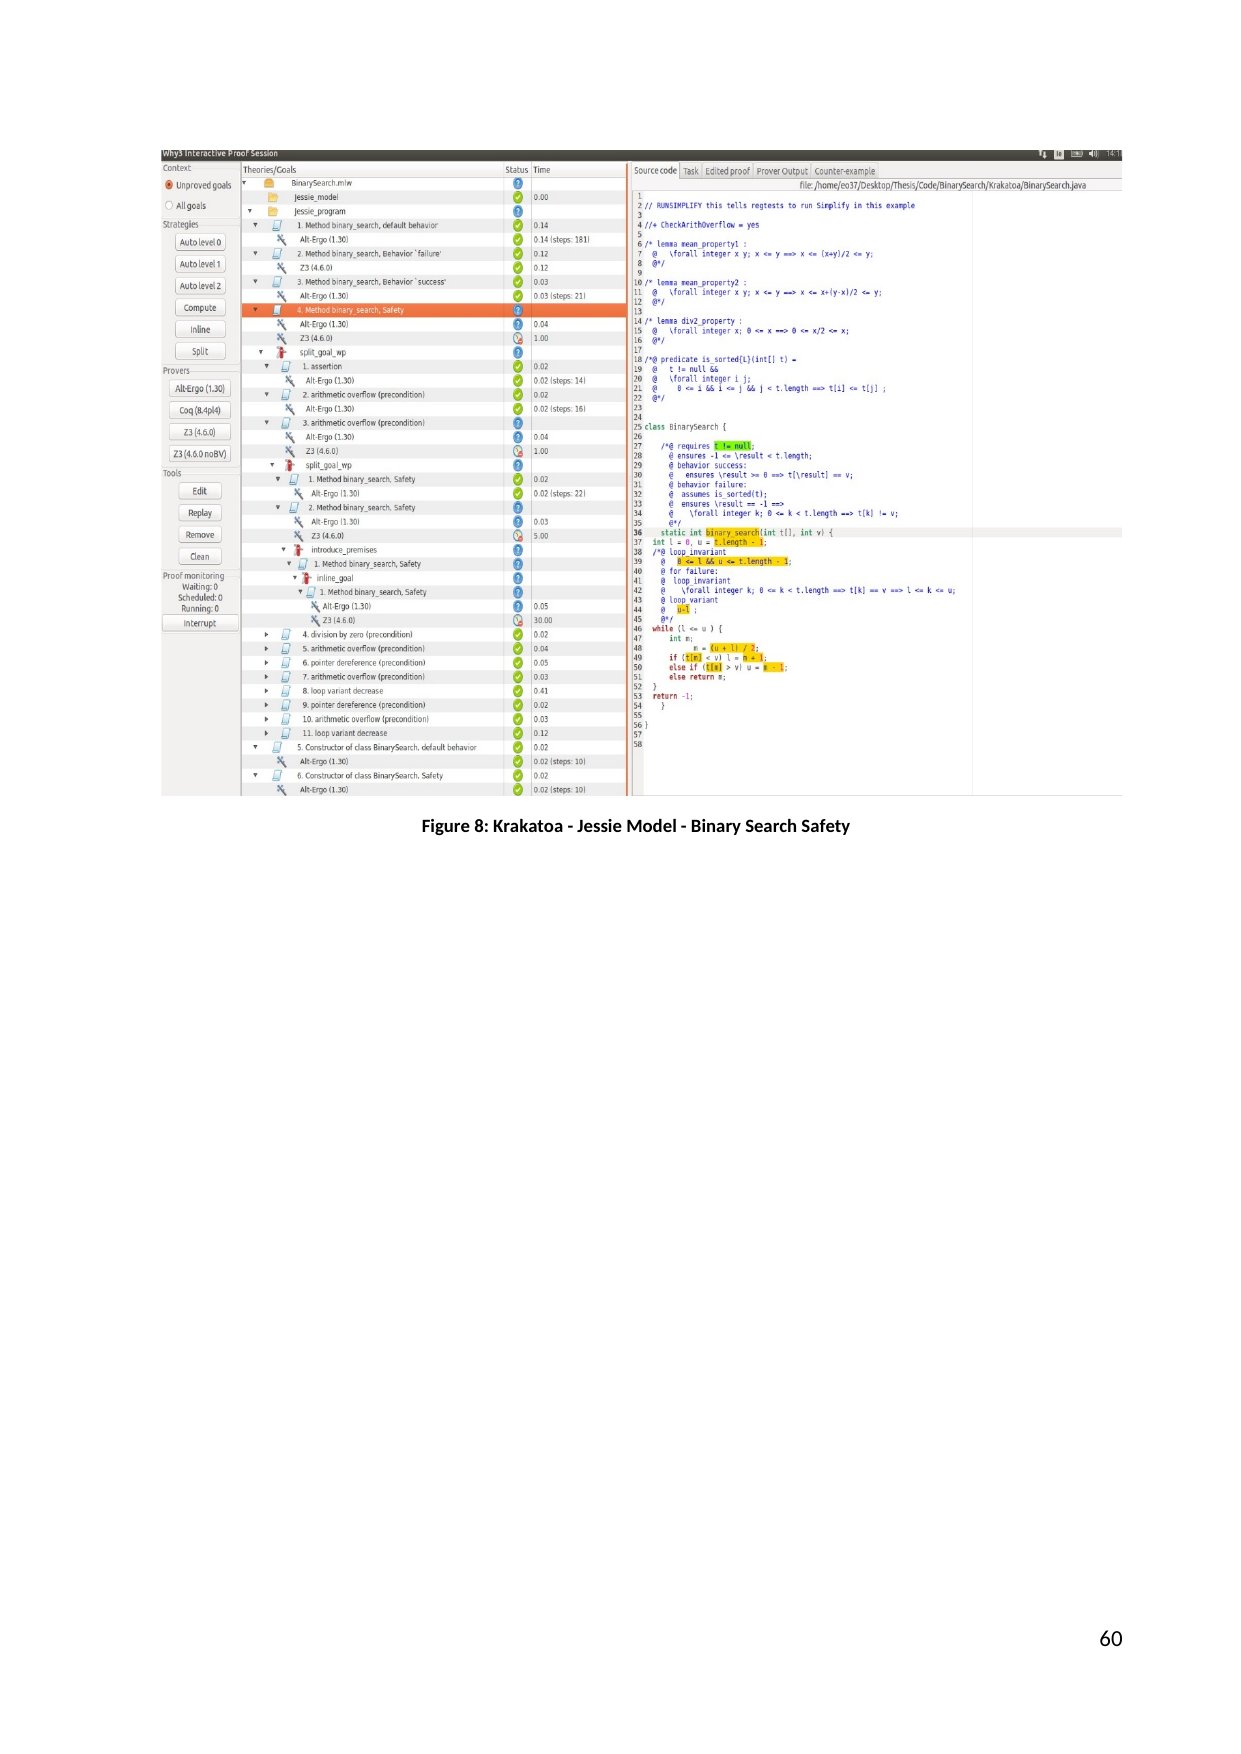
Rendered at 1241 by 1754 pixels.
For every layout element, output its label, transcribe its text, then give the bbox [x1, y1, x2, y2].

table_cell Figure 8: Krakatoa - Jessie Model - Binary Search Safety Figure 9: Krakatoa - Jessie Model - Verified [150, 150, 1122, 952]
picture [161, 150, 1123, 796]
